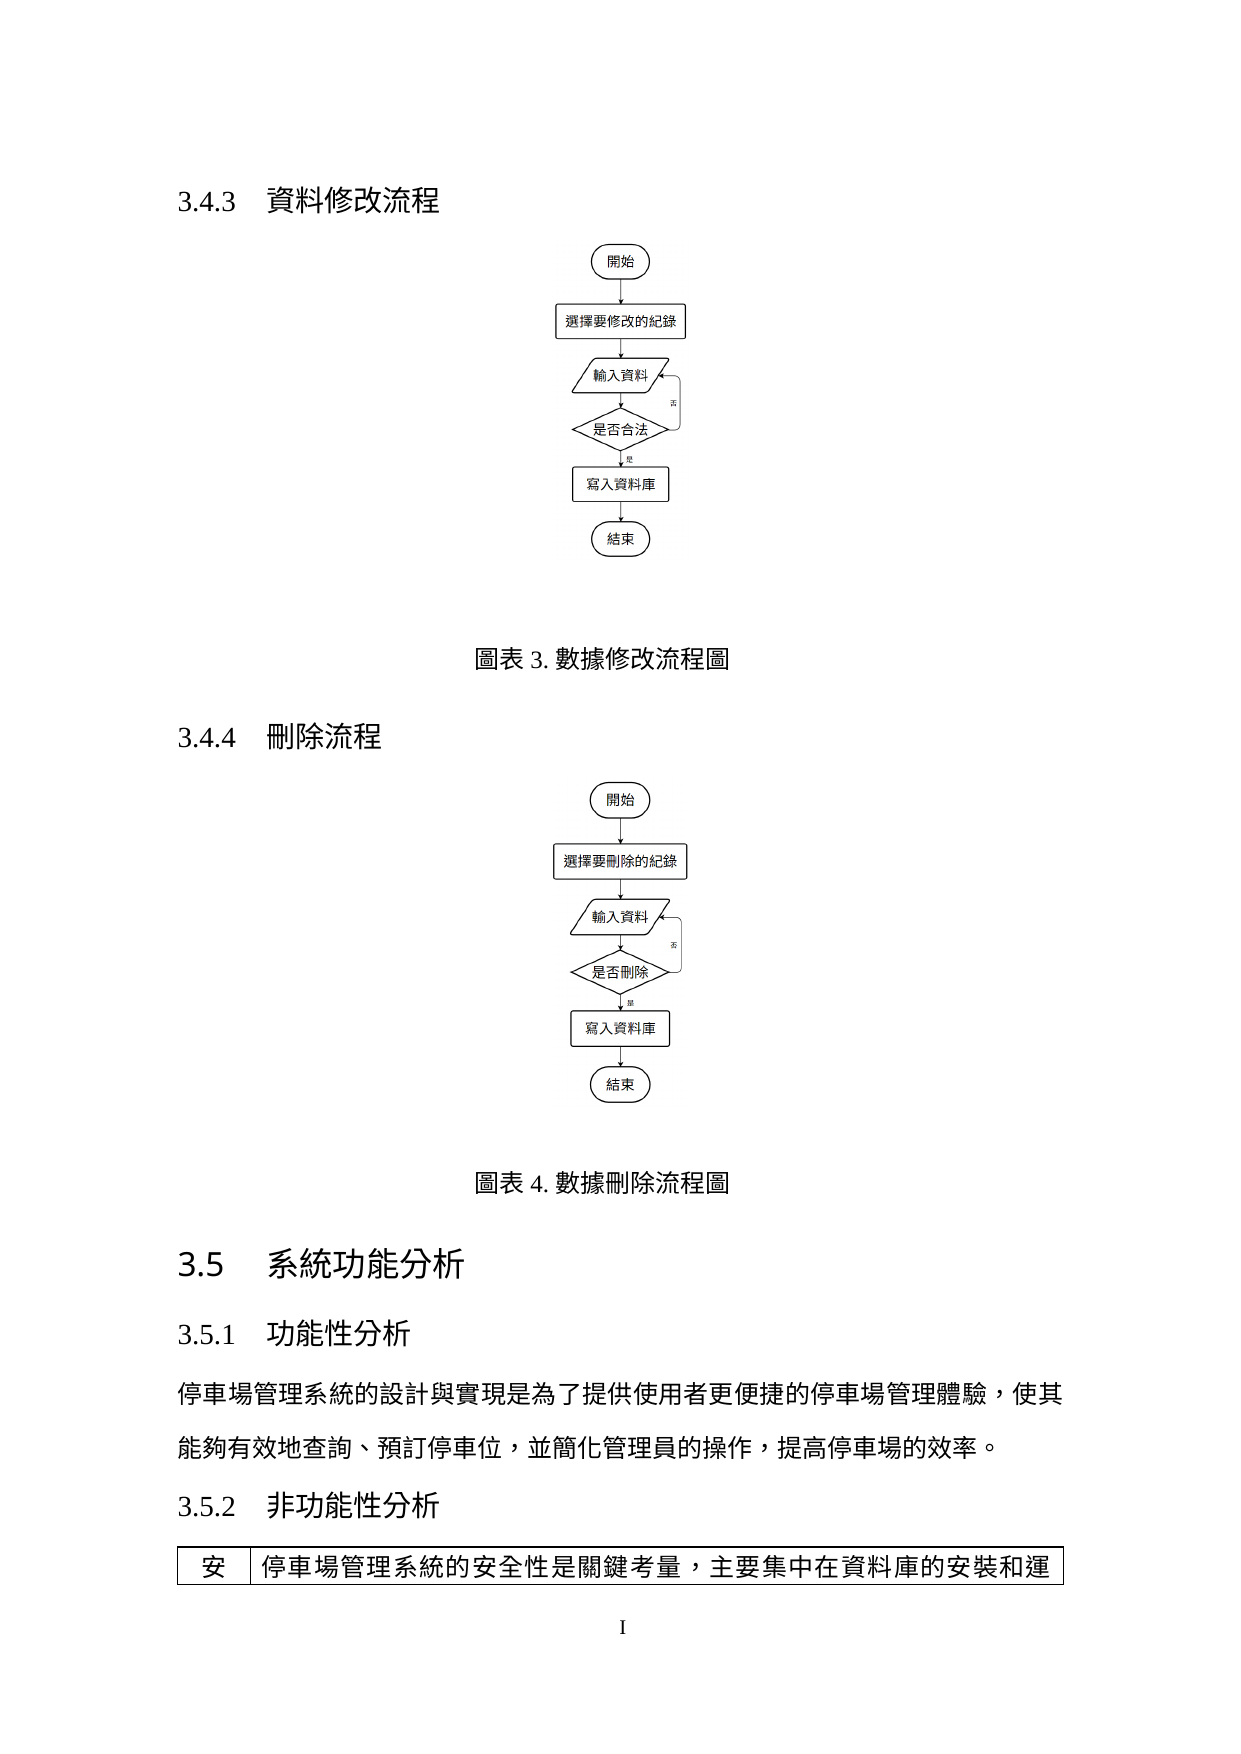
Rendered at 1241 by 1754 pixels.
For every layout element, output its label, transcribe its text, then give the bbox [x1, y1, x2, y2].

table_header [251, 1548, 1063, 1584]
subtitle 刪除流程 [177, 625, 1063, 756]
picture [551, 240, 689, 560]
table_header 安全性 [178, 1548, 250, 1584]
subtitle 非功能性分析 [177, 1483, 1063, 1525]
subtitle 功能性分析 [177, 1311, 1063, 1353]
subtitle 資料修改流程 [177, 177, 1063, 219]
picture [549, 777, 691, 1107]
subtitle 系統功能分析 [177, 1164, 1063, 1287]
text 停車場管理系統的設計與實現是為了提供使用者更便捷的停車場管理體驗，使其能夠有效地查詢、預訂停車位，並簡化管理員的操作，提高停車場的效率。 [177, 1374, 1063, 1465]
